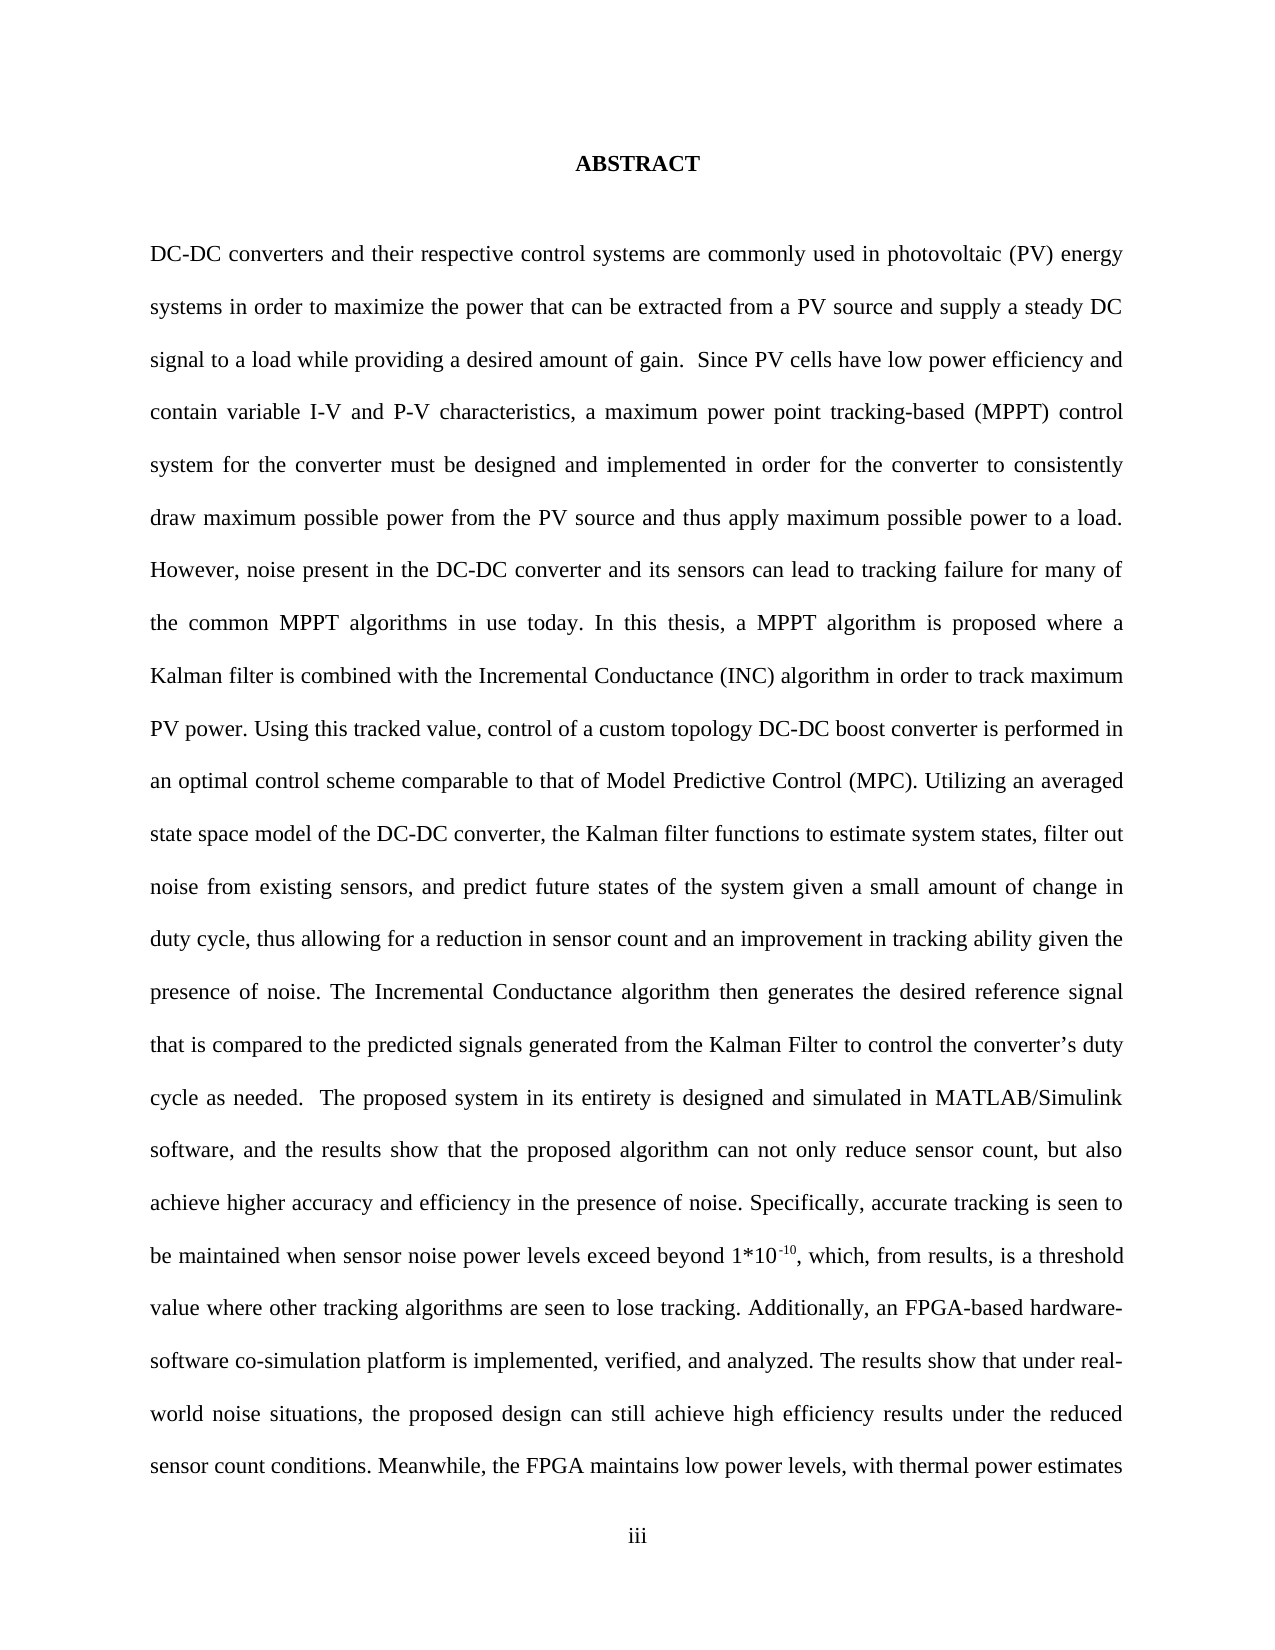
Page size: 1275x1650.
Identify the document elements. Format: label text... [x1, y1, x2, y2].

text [150, 240, 1125, 1479]
text ABSTRACT [150, 150, 1125, 176]
